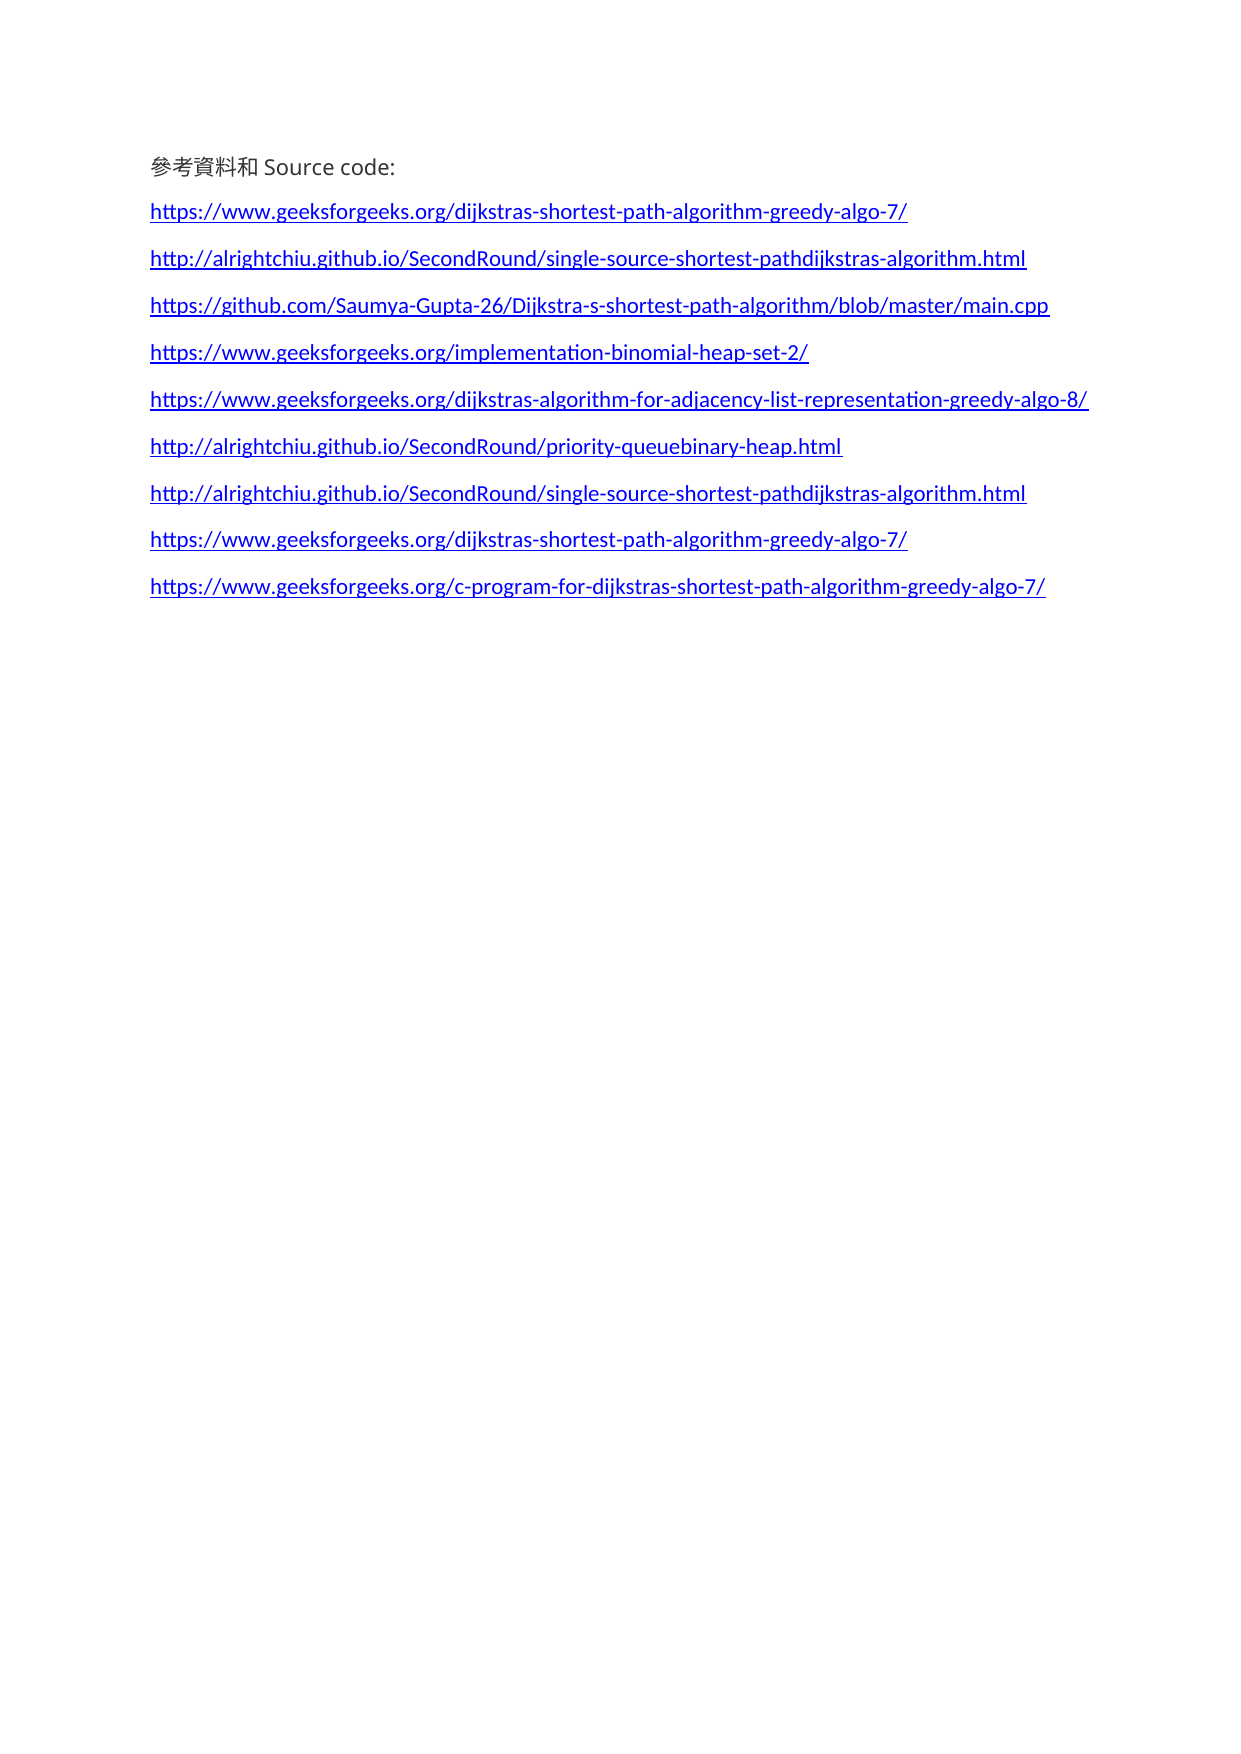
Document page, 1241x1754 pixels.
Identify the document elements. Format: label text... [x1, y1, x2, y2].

text https://www.geeksforgeeks.org/dijkstras-shortest-path-algorithm-greedy-algo-7/ [150, 526, 1090, 553]
text https://www.geeksforgeeks.org/dijkstras-algorithm-for-adjacency-list-representation-greedy-algo-8/ [150, 385, 1090, 413]
text https://www.geeksforgeeks.org/implementation-binomial-heap-set-2/ [150, 338, 1090, 366]
text https://www.geeksforgeeks.org/dijkstras-shortest-path-algorithm-greedy-algo-7/ [150, 197, 1090, 225]
text http://alrightchiu.github.io/SecondRound/priority-queuebinary-heap.html [150, 432, 1090, 460]
text http://alrightchiu.github.io/SecondRound/single-source-shortest-pathdijkstras-algorithm.html [150, 244, 1090, 272]
text https://www.geeksforgeeks.org/c-program-for-dijkstras-shortest-path-algorithm-greedy-algo-7/ [150, 572, 1090, 600]
text https://github.com/Saumya-Gupta-26/Dijkstra-s-shortest-path-algorithm/blob/master/main.cpp [150, 291, 1090, 319]
text http://alrightchiu.github.io/SecondRound/single-source-shortest-pathdijkstras-algorithm.html [150, 479, 1090, 507]
text 參考資料和Source code: [150, 150, 1090, 182]
